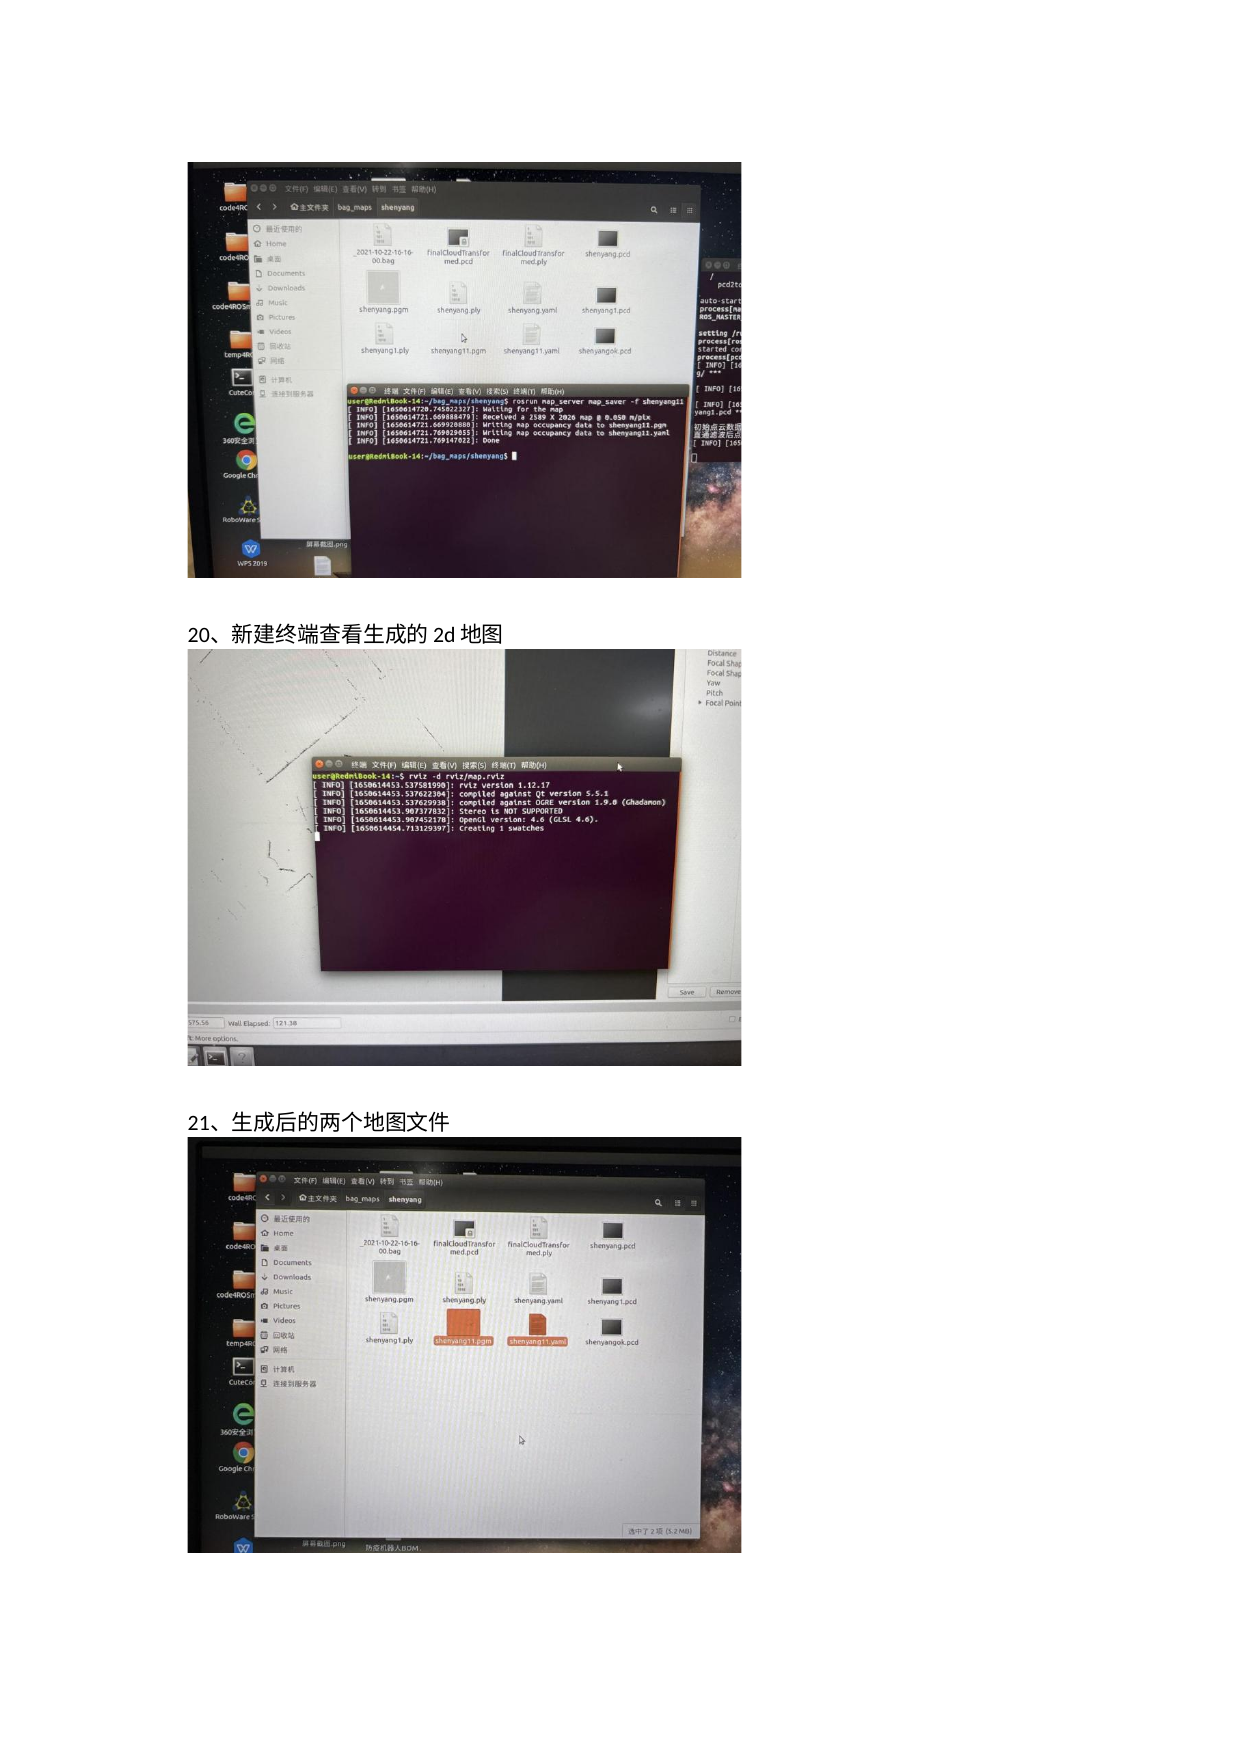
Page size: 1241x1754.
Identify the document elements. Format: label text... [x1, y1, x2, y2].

picture [187, 649, 742, 1066]
picture [187, 162, 742, 578]
list 新建终端查看生成的2d地图 [187, 617, 1053, 649]
list 生成后的两个地图文件 [187, 1104, 1053, 1137]
picture [187, 1137, 742, 1553]
